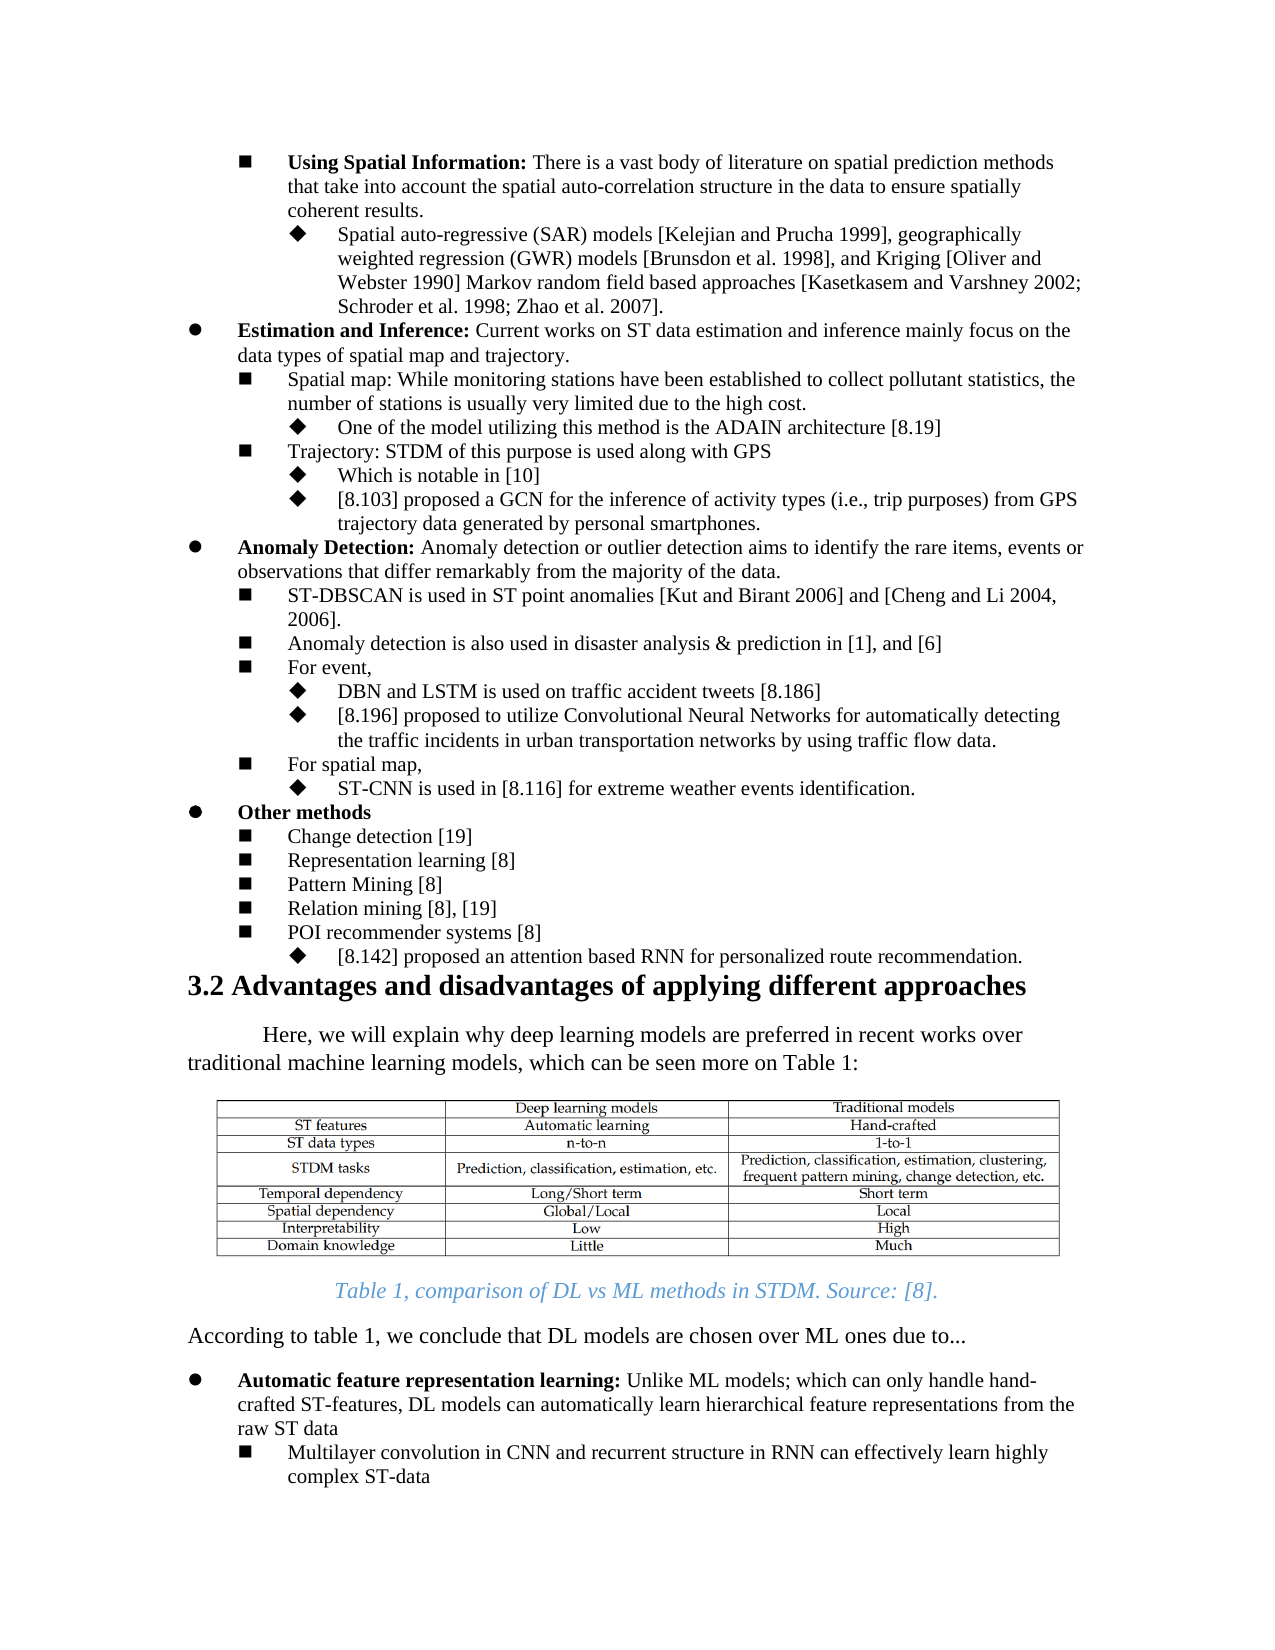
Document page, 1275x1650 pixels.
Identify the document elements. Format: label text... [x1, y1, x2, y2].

list Anomaly Detection: Anomaly detection or outlier detection aims to identify the rare items, events or observations that differ remarkably from the majority of the data. [187, 535, 1087, 583]
list For event, [237, 655, 1087, 679]
list Spatial map: While monitoring stations have been established to collect pollutant statistics, the number of stations is usually very limited due to the high cost. [237, 367, 1087, 415]
text 3.2 Advantages and disadvantages of applying different approaches [187, 968, 1087, 1002]
list DBN and LSTM is used on traffic accident tweets [8.186] [287, 679, 1087, 703]
text Here, we will explain why deep learning models are preferred in recent works over traditional machine learning models, which can be seen more on Table 1: [187, 1021, 1087, 1076]
list Anomaly detection is also used in disaster analysis & prediction in [1], and [6] [237, 631, 1087, 655]
list [8.103] proposed a GCN for the inference of activity types (i.e., trip purposes) from GPS trajectory data generated by personal smartphones. [287, 487, 1087, 535]
list Change detection [19] [237, 824, 1087, 848]
list Other methods [187, 800, 1087, 824]
list Representation learning [8] [237, 848, 1087, 872]
list Multilayer convolution in CNN and recurrent structure in RNN can effectively learn highly complex ST-data [237, 1440, 1087, 1488]
text According to table 1, we conclude that DL models are chosen over ML ones due to... [187, 1322, 1087, 1349]
list Estimation and Inference: Current works on ST data estimation and inference mainly focus on the data types of spatial map and trajectory. [187, 318, 1087, 367]
list Automatic feature representation learning: Unlike ML models; which can only handle hand-crafted ST-features, DL models can automatically learn hierarchical feature representations from the raw ST data [187, 1368, 1087, 1440]
list [8.196] proposed to utilize Convolutional Neural Networks for automatically detecting the traffic incidents in urban transportation networks by using traffic flow data. [287, 703, 1087, 752]
list POI recommender systems [8] [237, 920, 1087, 944]
list Pattern Mining [8] [237, 872, 1087, 896]
list Spatial auto-regressive (SAR) models [Kelejian and Prucha 1999], geographically weighted regression (GWR) models [Brunsdon et al. 1998], and Kriging [Oliver and Webster 1990] Markov random field based approaches [Kasetkasem and Varshney 2002; Schroder et al. 1998; Zhao et al. 2007]. [287, 222, 1087, 318]
list ST-CNN is used in [8.116] for extreme weather events identification. [287, 776, 1087, 800]
picture [212, 1094, 1063, 1259]
list Trajectory: STDM of this purpose is used along with GPS [237, 439, 1087, 463]
list ST-DBSCAN is used in ST point anomalies [Kut and Birant 2006] and [Cheng and Li 2004, 2006]. [237, 583, 1087, 631]
list Using Spatial Information: There is a vast body of literature on spatial prediction methods that take into account the spatial auto-correlation structure in the data to ensure spatially coherent results. [237, 150, 1087, 222]
text Table 1, comparison of DL vs ML methods in STDM. Source: [8]. [187, 1277, 1087, 1304]
list Which is notable in [10] [287, 463, 1087, 487]
list Relation mining [8], [19] [237, 896, 1087, 920]
list One of the model utilizing this method is the ADAIN architecture [8.19] [287, 415, 1087, 439]
list For spatial map, [237, 752, 1087, 776]
list [8.142] proposed an attention based RNN for personalized route recommendation. [287, 944, 1087, 968]
